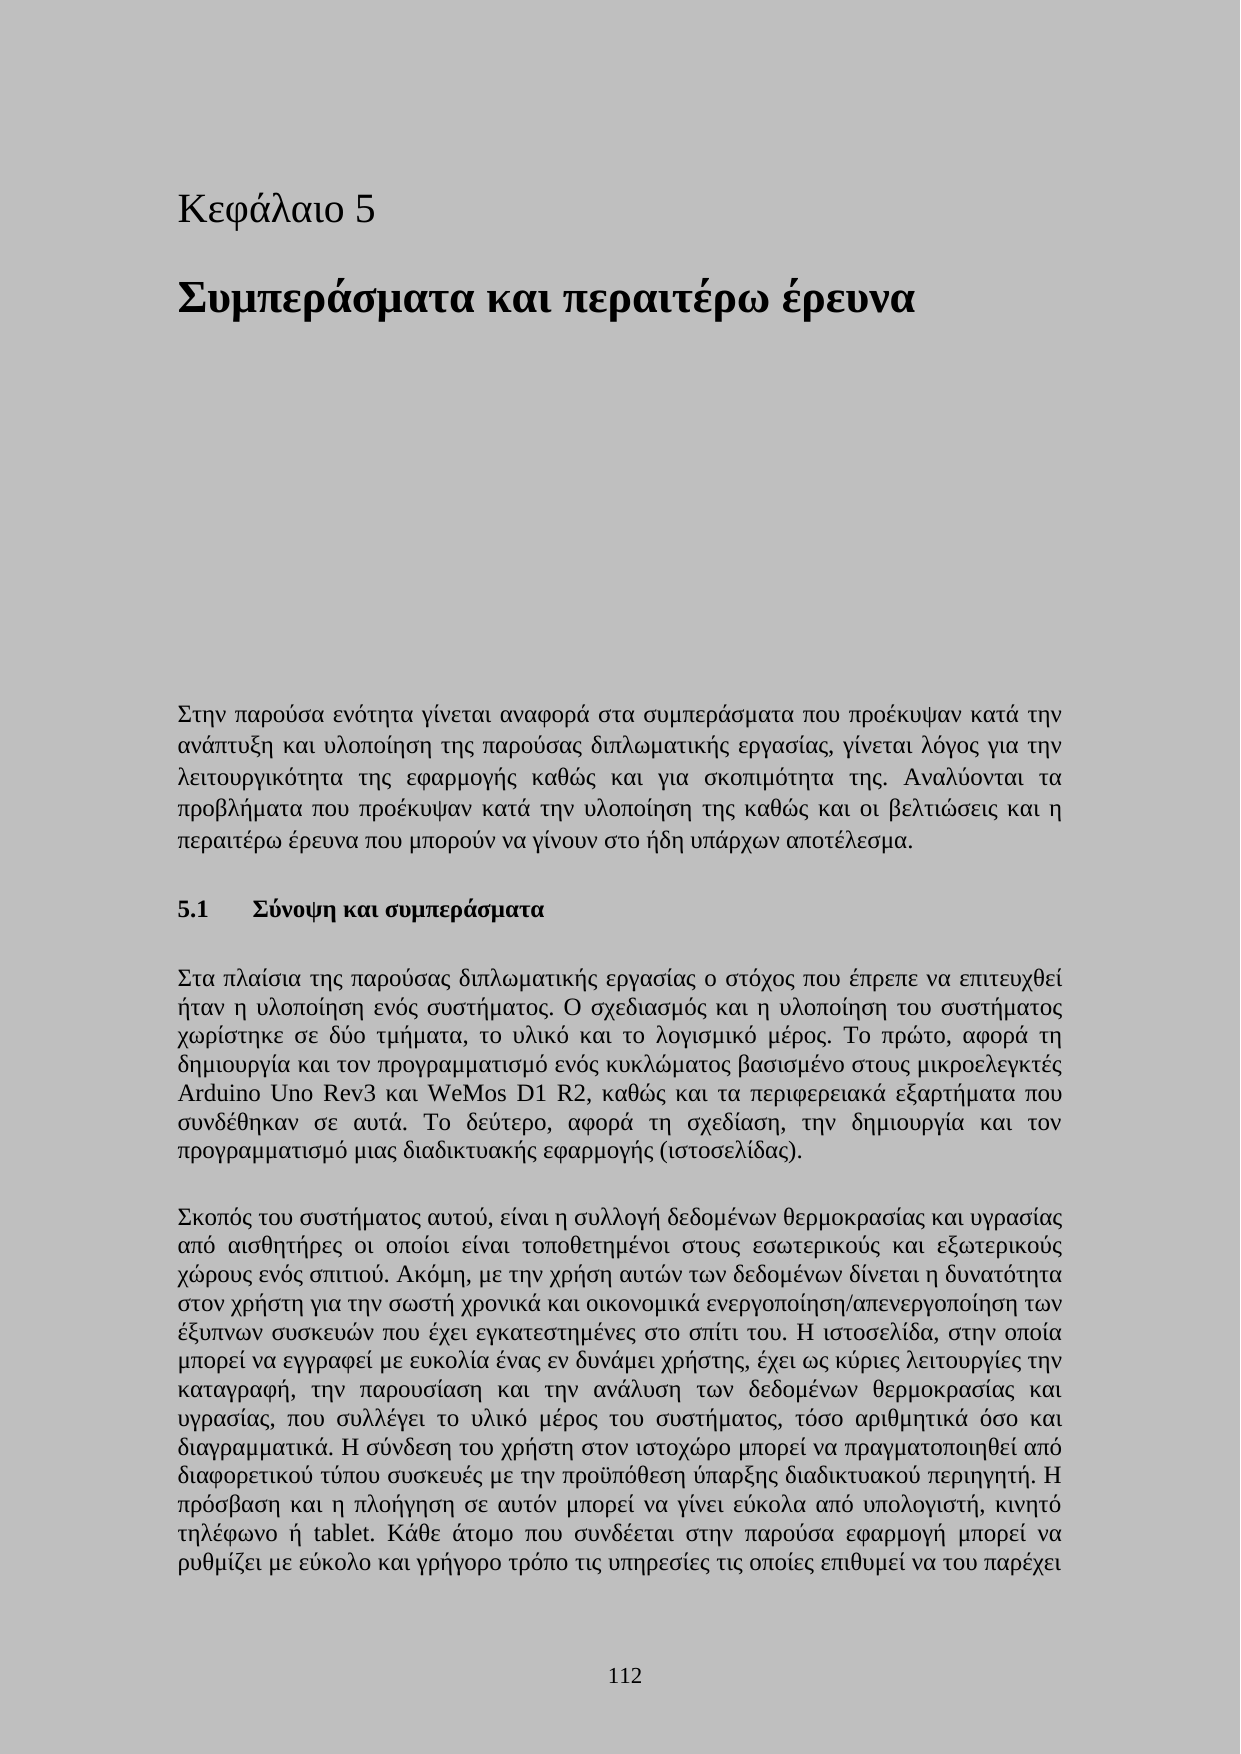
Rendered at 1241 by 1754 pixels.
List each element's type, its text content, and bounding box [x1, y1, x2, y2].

text Κεφάλαιο 5 [177, 184, 1063, 232]
text Στα πλαίσια της παρούσας διπλωματικής εργασίας ο στόχος που έπρεπε να επιτευχθεί ήταν η υλοποίηση ενός συστήματος. Ο σχεδιασμός και η υλοποίηση του συστήματος χωρίστηκε σε δύο τμήματα, το υλικό και το λογισμικό μέρος. Το πρώτο, αφορά τη δημιουργία και τον προγραμματισμό ενός κυκλώματος βασισμένο στους μικροελεγκτές Arduino Uno Rev3 και WeMos D1 R2, καθώς και τα περιφερειακά εξαρτήματα που συνδέθηκαν σε αυτά. Το δεύτερο, αφορά τη σχεδίαση, την δημιουργία και τον προγραμματισμό μιας διαδικτυακής εφαρμογής (ιστοσελίδας). [177, 963, 1063, 1164]
text Στην παρούσα ενότητα γίνεται αναφορά στα συμπεράσματα που προέκυψαν κατά την ανάπτυξη και υλοποίηση της παρούσας διπλωματικής εργασίας, γίνεται λόγος για την λειτουργικότητα της εφαρμογής καθώς και για σκοπιμότητα της. Αναλύονται τα προβλήματα που προέκυψαν κατά την υλοποίηση της καθώς και οι βελτιώσεις και η περαιτέρω έρευνα που μπορούν να γίνουν στο ήδη υπάρχων αποτέλεσμα. [177, 699, 1063, 854]
list Σύνοψη και συμπεράσματα [177, 894, 1063, 923]
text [177, 1202, 1063, 1576]
text Συμπεράσματα και περαιτέρω έρευνα [177, 269, 1063, 322]
